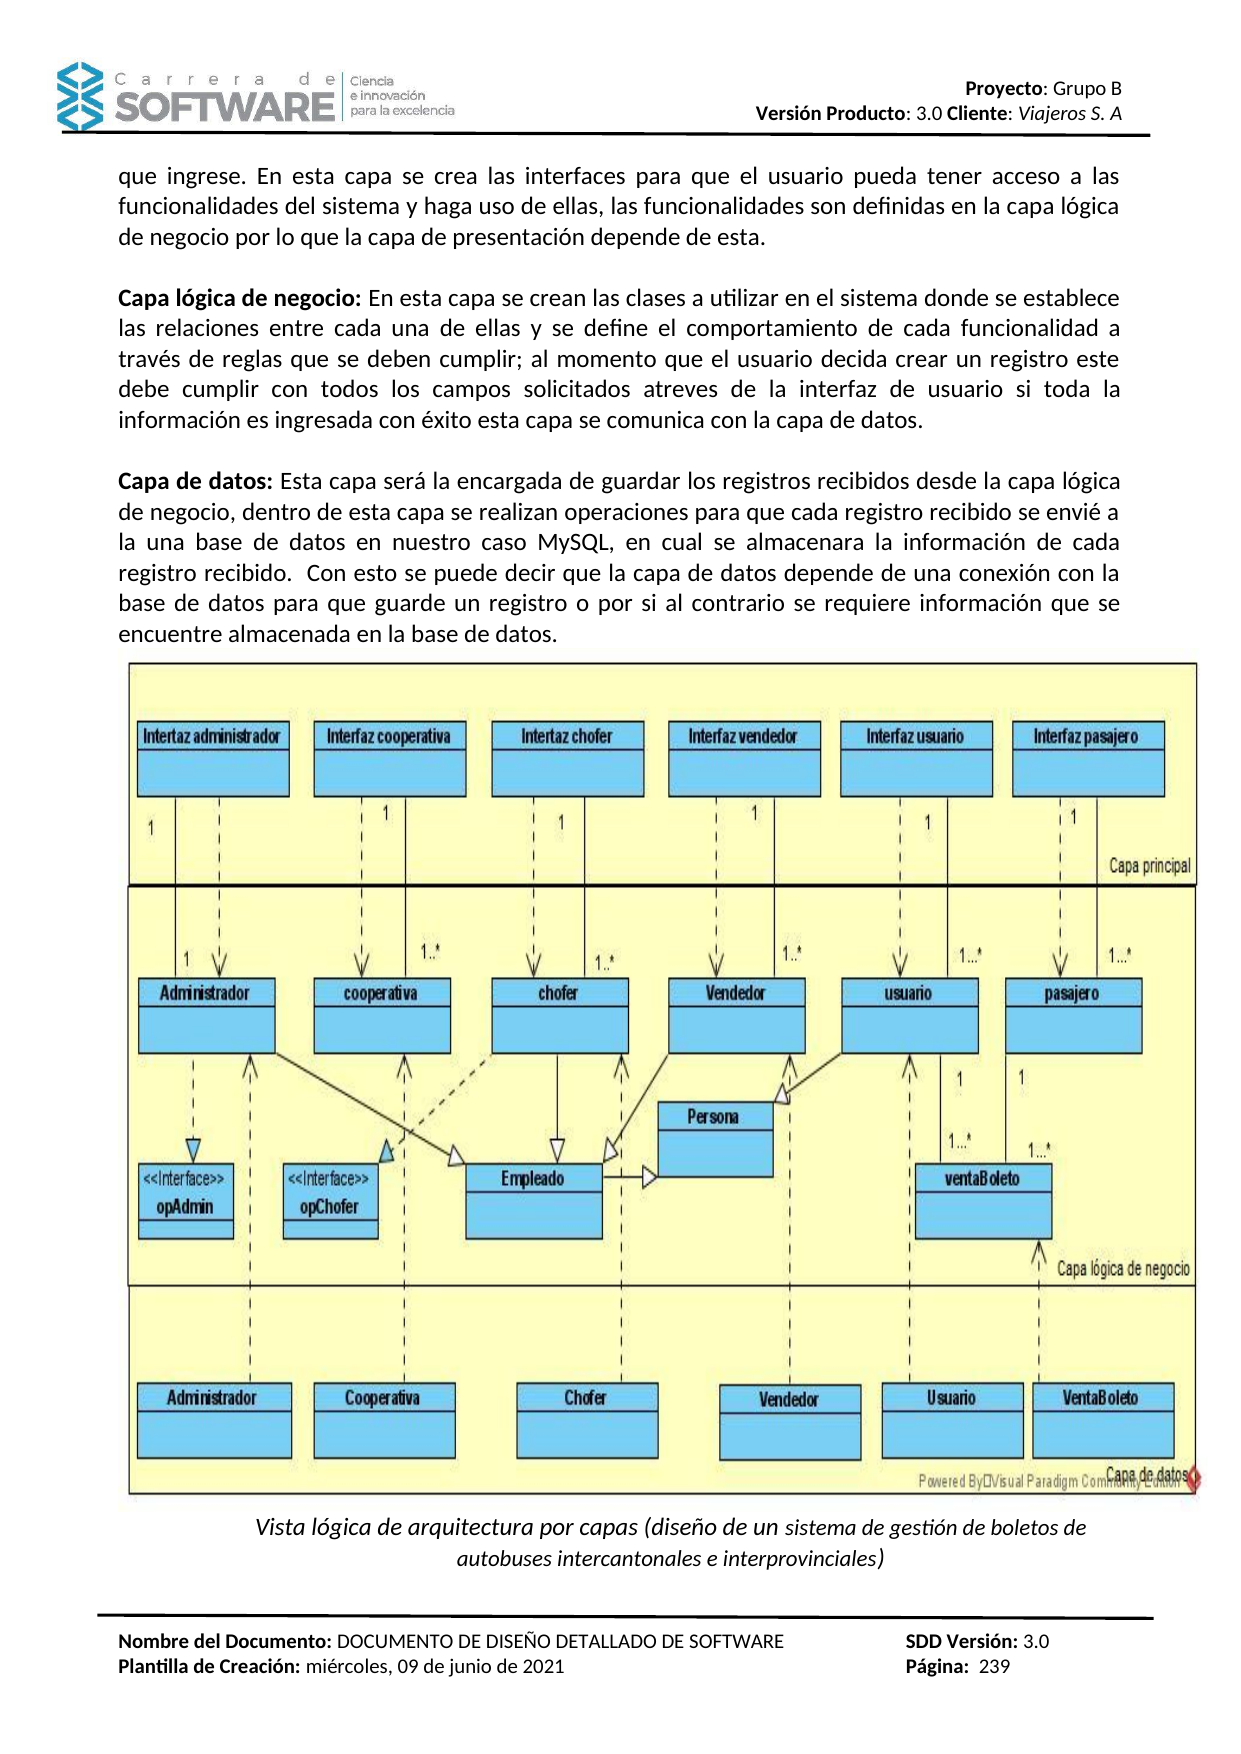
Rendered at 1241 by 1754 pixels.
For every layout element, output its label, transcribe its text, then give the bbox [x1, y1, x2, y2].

picture [46, 46, 461, 154]
text Capa de datos: Esta capa será la encargada de guardar los registros recibidos desde la capa lógica de negocio, dentro de esta capa se realizan operaciones para que cada registro recibido se envié a la una base de datos en nuestro caso MySQL, en cual se almacenara la información de cada registro recibido. Con esto se puede decir que la capa de datos depende de una conexión con la base de datos para que guarde un registro o por si al contrario se requiere información que se encuentre almacenada en la base de datos. [118, 465, 1122, 648]
text Vista lógica de arquitectura por capas (diseño de un sistema de gestión de boletos de autobuses intercantonales e interprovinciales) [222, 1512, 1122, 1572]
text Capa lógica de negocio: En esta capa se crean las clases a utilizar en el sistema donde se establece las relaciones entre cada una de ellas y se define el comportamiento de cada funcionalidad a través de reglas que se deben cumplir; al momento que el usuario decida crear un registro este debe cumplir con todos los campos solicitados atreves de la interfaz de usuario si toda la información es ingresada con éxito esta capa se comunica con la capa de datos. [118, 282, 1122, 434]
picture [118, 648, 1208, 1512]
